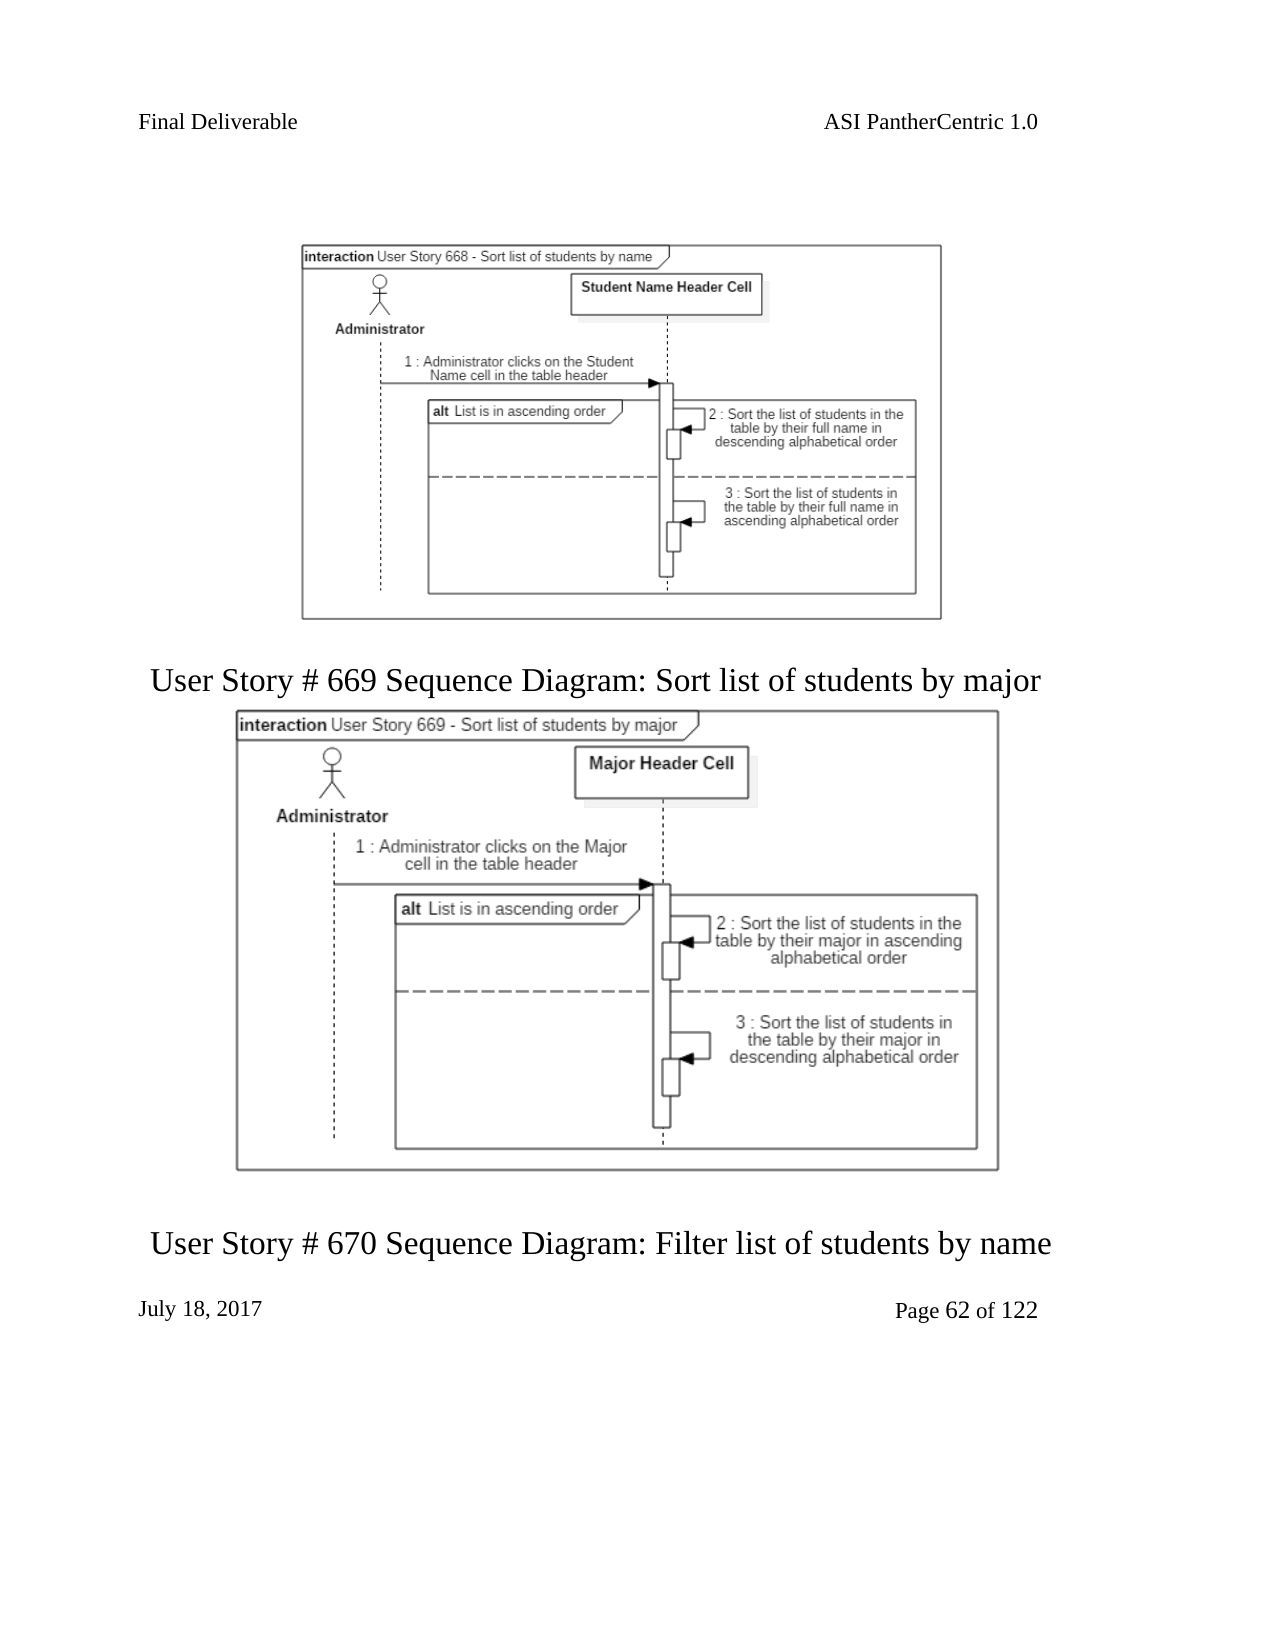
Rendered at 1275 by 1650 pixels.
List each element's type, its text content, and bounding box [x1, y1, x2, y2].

picture [292, 235, 983, 661]
text User Story # 670 Sequence Diagram: Filter list of students by name [150, 1223, 1125, 1261]
picture [224, 698, 1051, 1223]
text User Story # 669 Sequence Diagram: Sort list of students by major [150, 660, 1125, 699]
